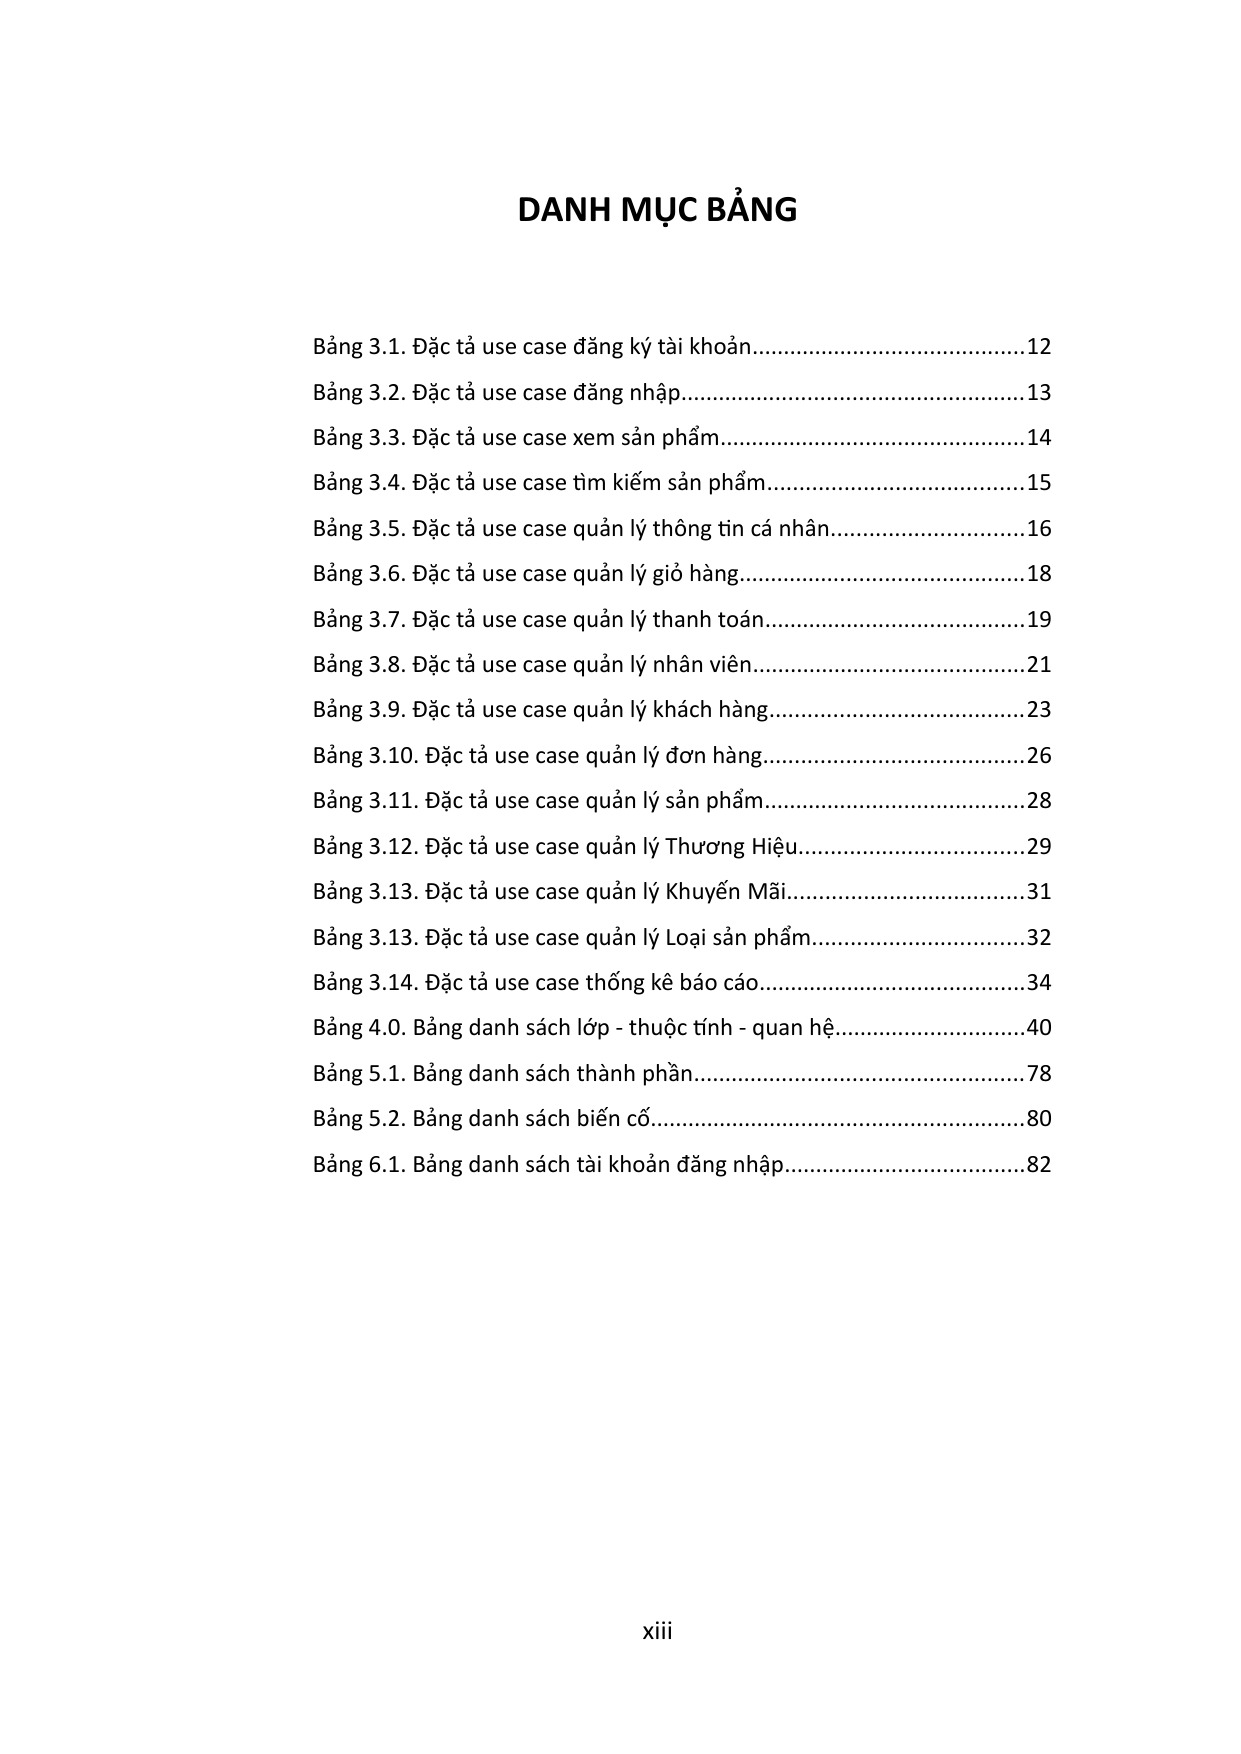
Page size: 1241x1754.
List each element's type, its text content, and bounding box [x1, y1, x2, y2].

text Bảng 4.0. Bảng danh sách lớp - thuộc tính - quan hệ 40 [312, 1011, 1053, 1042]
text Bảng 3.2. Đặc tả use case đăng nhập 13 [312, 376, 1053, 406]
text Bảng 3.5. Đặc tả use case quản lý thông tin cá nhân 16 [312, 512, 1053, 542]
text Bảng 3.13. Đặc tả use case quản lý Khuyến Mãi 31 [312, 875, 1053, 906]
text Bảng 3.12. Đặc tả use case quản lý Thương Hiệu 29 [312, 830, 1053, 860]
text Bảng 5.2. Bảng danh sách biến cố 80 [312, 1102, 1053, 1133]
text Bảng 3.3. Đặc tả use case xem sản phẩm 14 [312, 421, 1053, 452]
subtitle DANH MỤC BẢNG [187, 185, 1053, 231]
text Bảng 6.1. Bảng danh sách tài khoản đăng nhập 82 [312, 1148, 1053, 1178]
text Bảng 3.1. Đặc tả use case đăng ký tài khoản 12 [312, 330, 1053, 361]
text Bảng 3.7. Đặc tả use case quản lý thanh toán 19 [312, 603, 1053, 633]
text Bảng 3.9. Đặc tả use case quản lý khách hàng 23 [312, 693, 1053, 724]
text Bảng 3.6. Đặc tả use case quản lý giỏ hàng 18 [312, 557, 1053, 588]
text Bảng 3.8. Đặc tả use case quản lý nhân viên 21 [312, 648, 1053, 679]
text Bảng 3.13. Đặc tả use case quản lý Loại sản phẩm 32 [312, 921, 1053, 951]
text Bảng 3.4. Đặc tả use case tìm kiếm sản phẩm 15 [312, 466, 1053, 497]
text Bảng 3.11. Đặc tả use case quản lý sản phẩm 28 [312, 784, 1053, 815]
text Bảng 5.1. Bảng danh sách thành phần 78 [312, 1057, 1053, 1087]
text Bảng 3.10. Đặc tả use case quản lý đơn hàng 26 [312, 739, 1053, 769]
text Bảng 3.14. Đặc tả use case thống kê báo cáo 34 [312, 966, 1053, 997]
